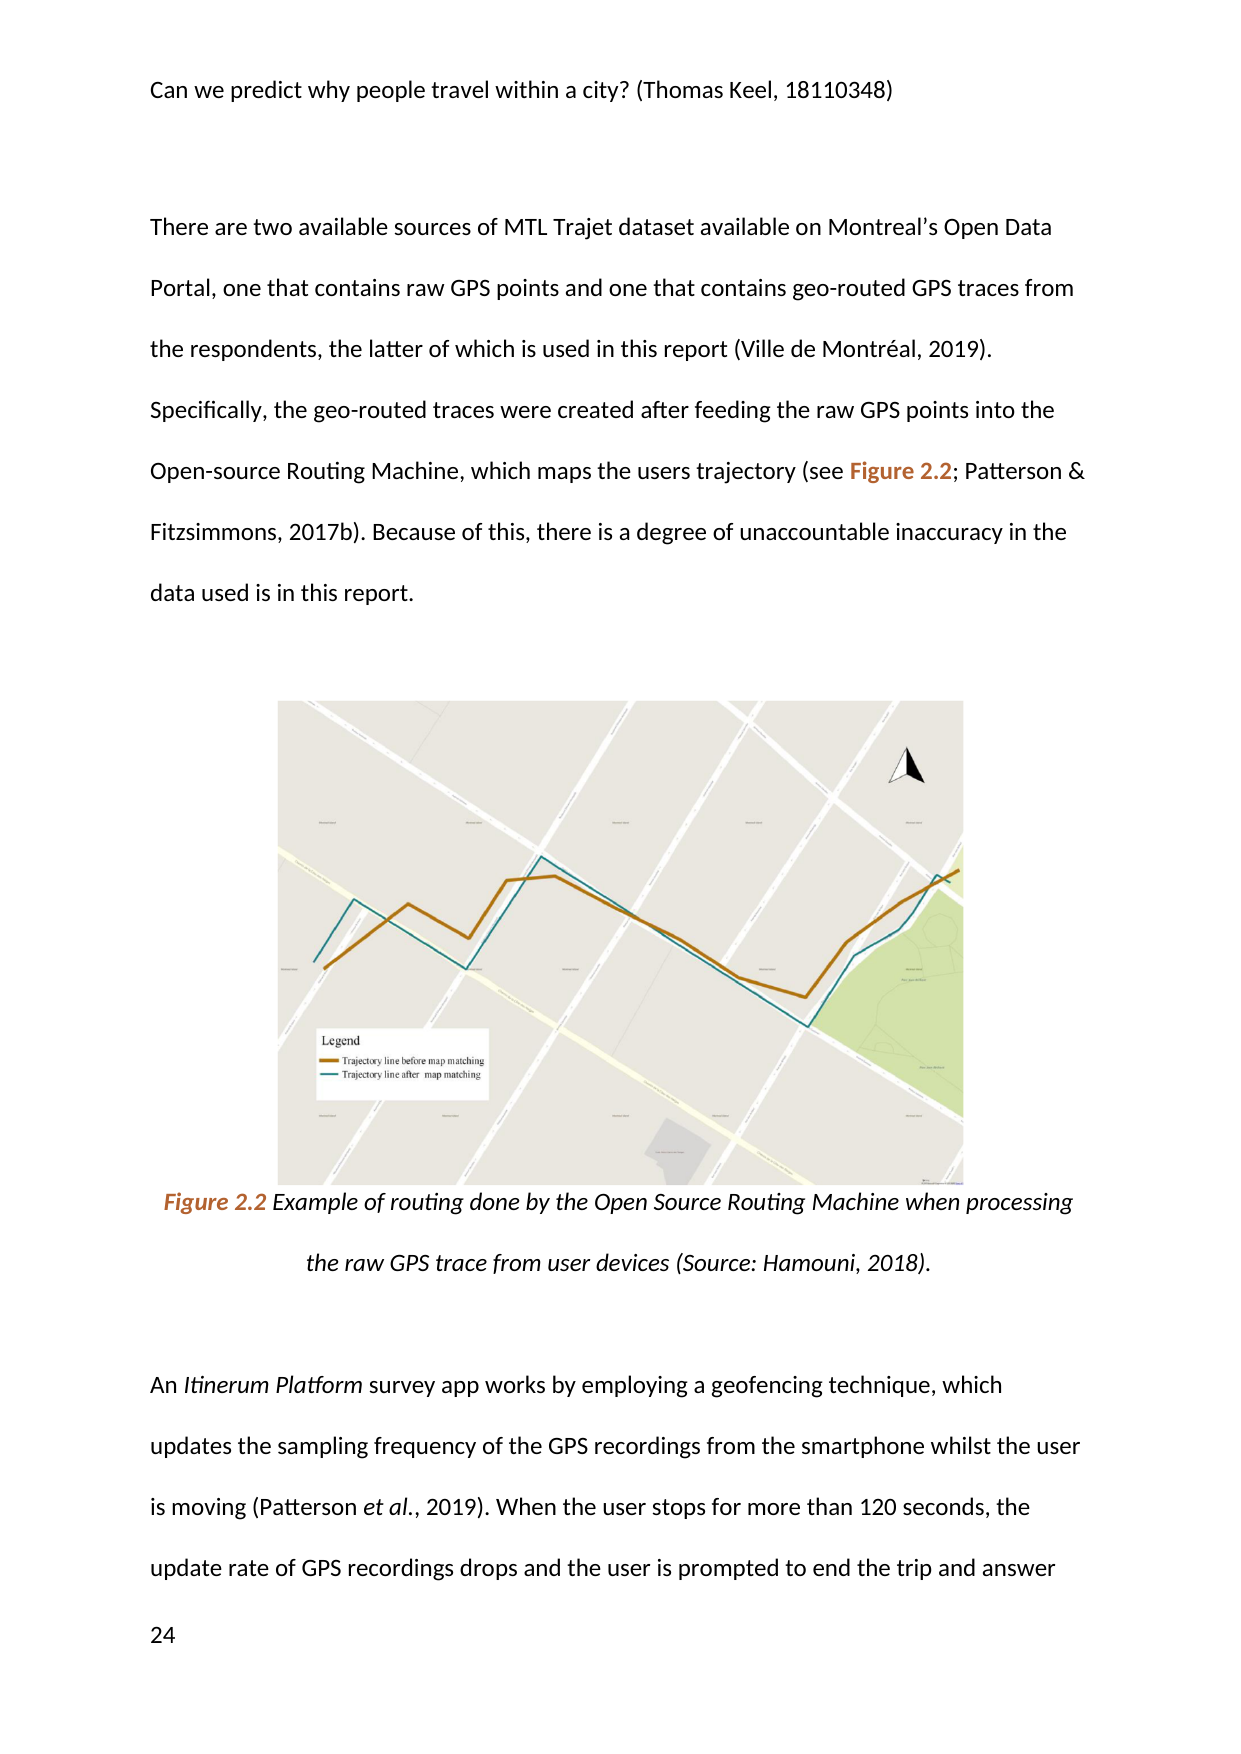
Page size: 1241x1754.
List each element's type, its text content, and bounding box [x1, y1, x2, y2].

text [150, 1369, 1090, 1582]
text Figure 2.2 Example of routing done by the Open Source Routing Machine when processing the raw GPS trace from user devices (Source: Hamouni, 2018). [150, 1186, 1090, 1277]
text There are two available sources of MTL Trajet dataset available on Montreal’s Open Data Portal, one that contains raw GPS points and one that contains geo-routed GPS traces from the respondents, the latter of which is used in this report (Ville de Montréal, 2019). Specifically, the geo-routed traces were created after feeding the raw GPS points into the Open-source Routing Machine, which maps the users trajectory (see Figure 2.2; Patterson & Fitzsimmons, 2017b). Because of this, there is a degree of unaccountable inaccuracy in the data used is in this report. [150, 211, 1090, 608]
picture [276, 699, 964, 1186]
